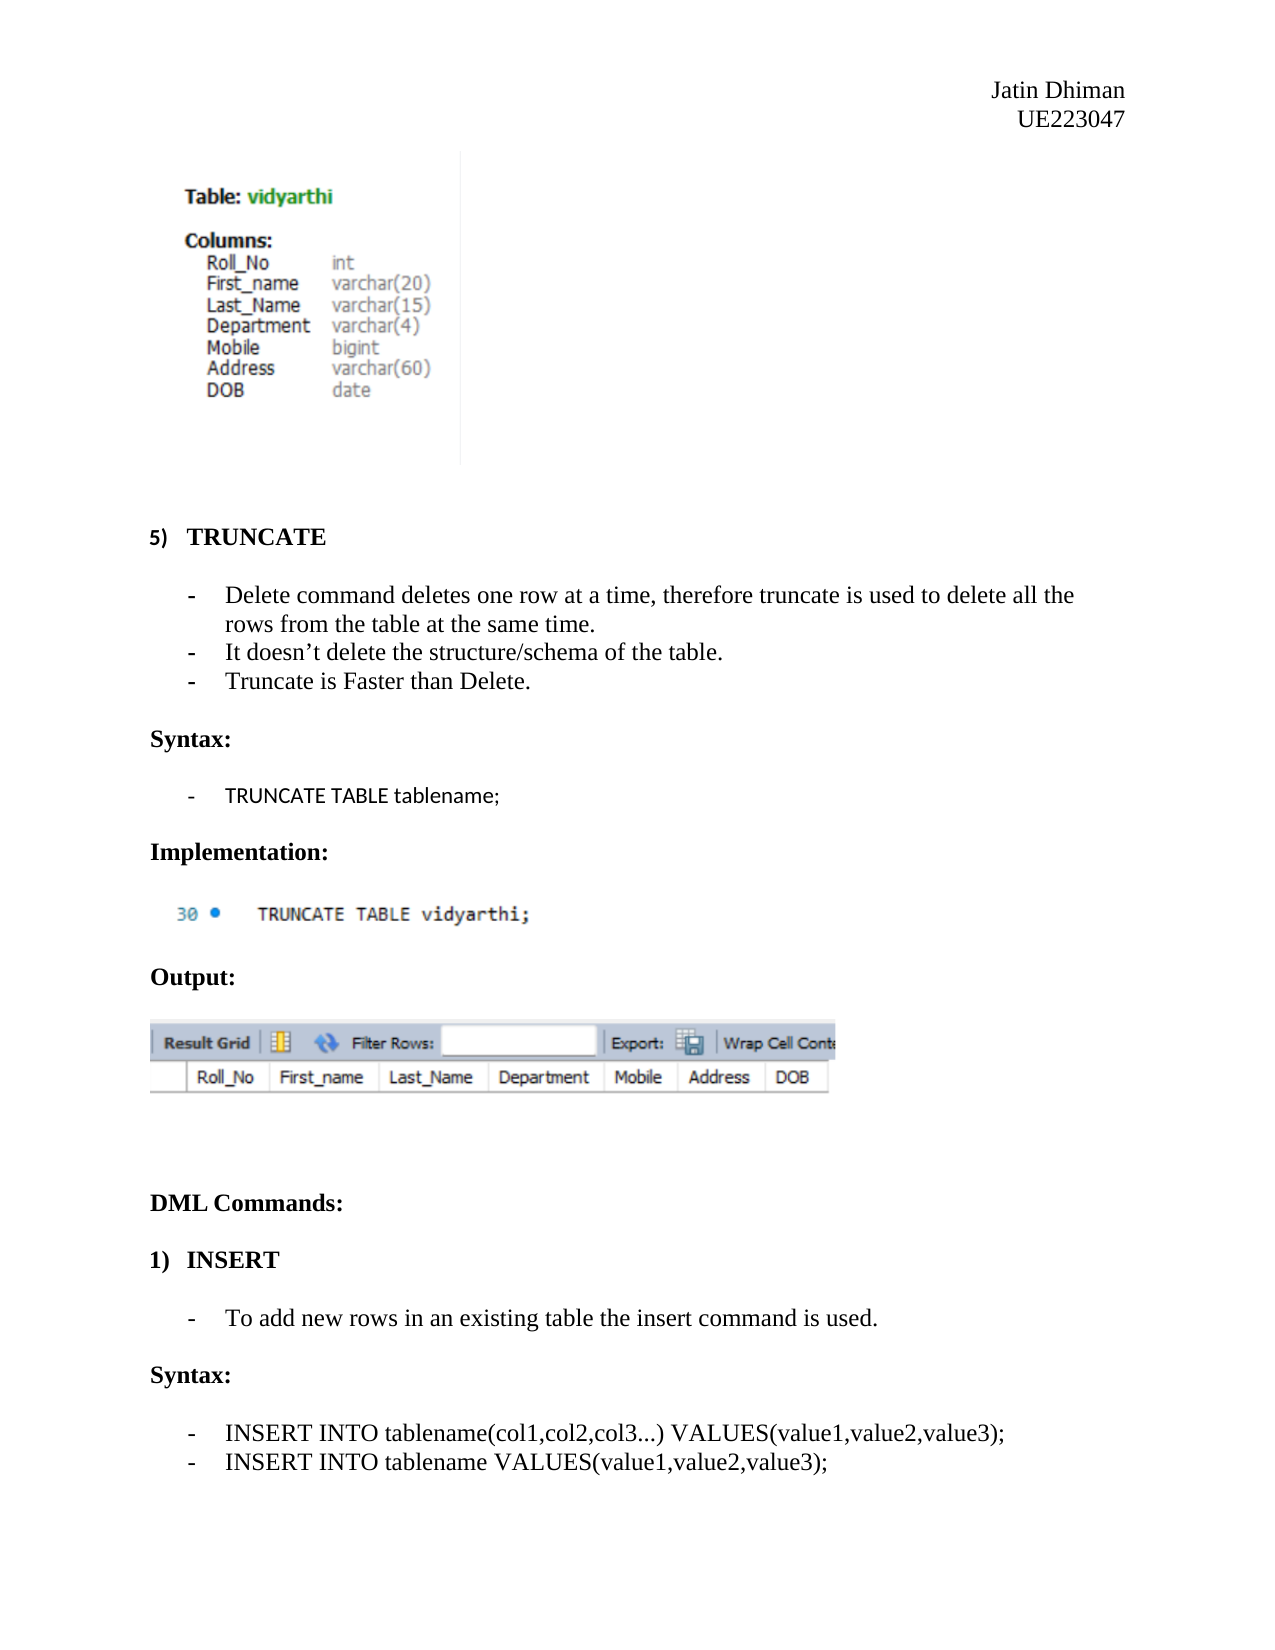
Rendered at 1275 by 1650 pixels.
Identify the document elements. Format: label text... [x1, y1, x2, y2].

list Delete command deletes one row at a time, therefore truncate is used to delete all the rows from the table at the same time. [187, 580, 1125, 637]
list INSERT [149, 1246, 1125, 1274]
text Output: [150, 962, 1125, 991]
text Syntax: [150, 724, 1125, 752]
list It doesn’t delete the structure/schema of the table. [187, 637, 1125, 666]
list Truncate is Faster than Delete. [187, 666, 1125, 695]
text DML Commands: [150, 1188, 1125, 1217]
list INSERT INTO tablename(col1,col2,col3...) VALUES(value1,value2,value3); [187, 1418, 1125, 1447]
list TRUNCATE [149, 522, 1125, 551]
list TRUNCATE TABLE tablename; [187, 781, 1125, 809]
picture [150, 1019, 836, 1102]
text Syntax: [150, 1361, 1125, 1389]
picture [150, 894, 567, 934]
text Implementation: [150, 837, 1125, 866]
picture [150, 151, 461, 465]
list INSERT INTO tablename VALUES(value1,value2,value3); [187, 1447, 1125, 1476]
list To add new rows in an existing table the insert command is used. [187, 1303, 1125, 1332]
